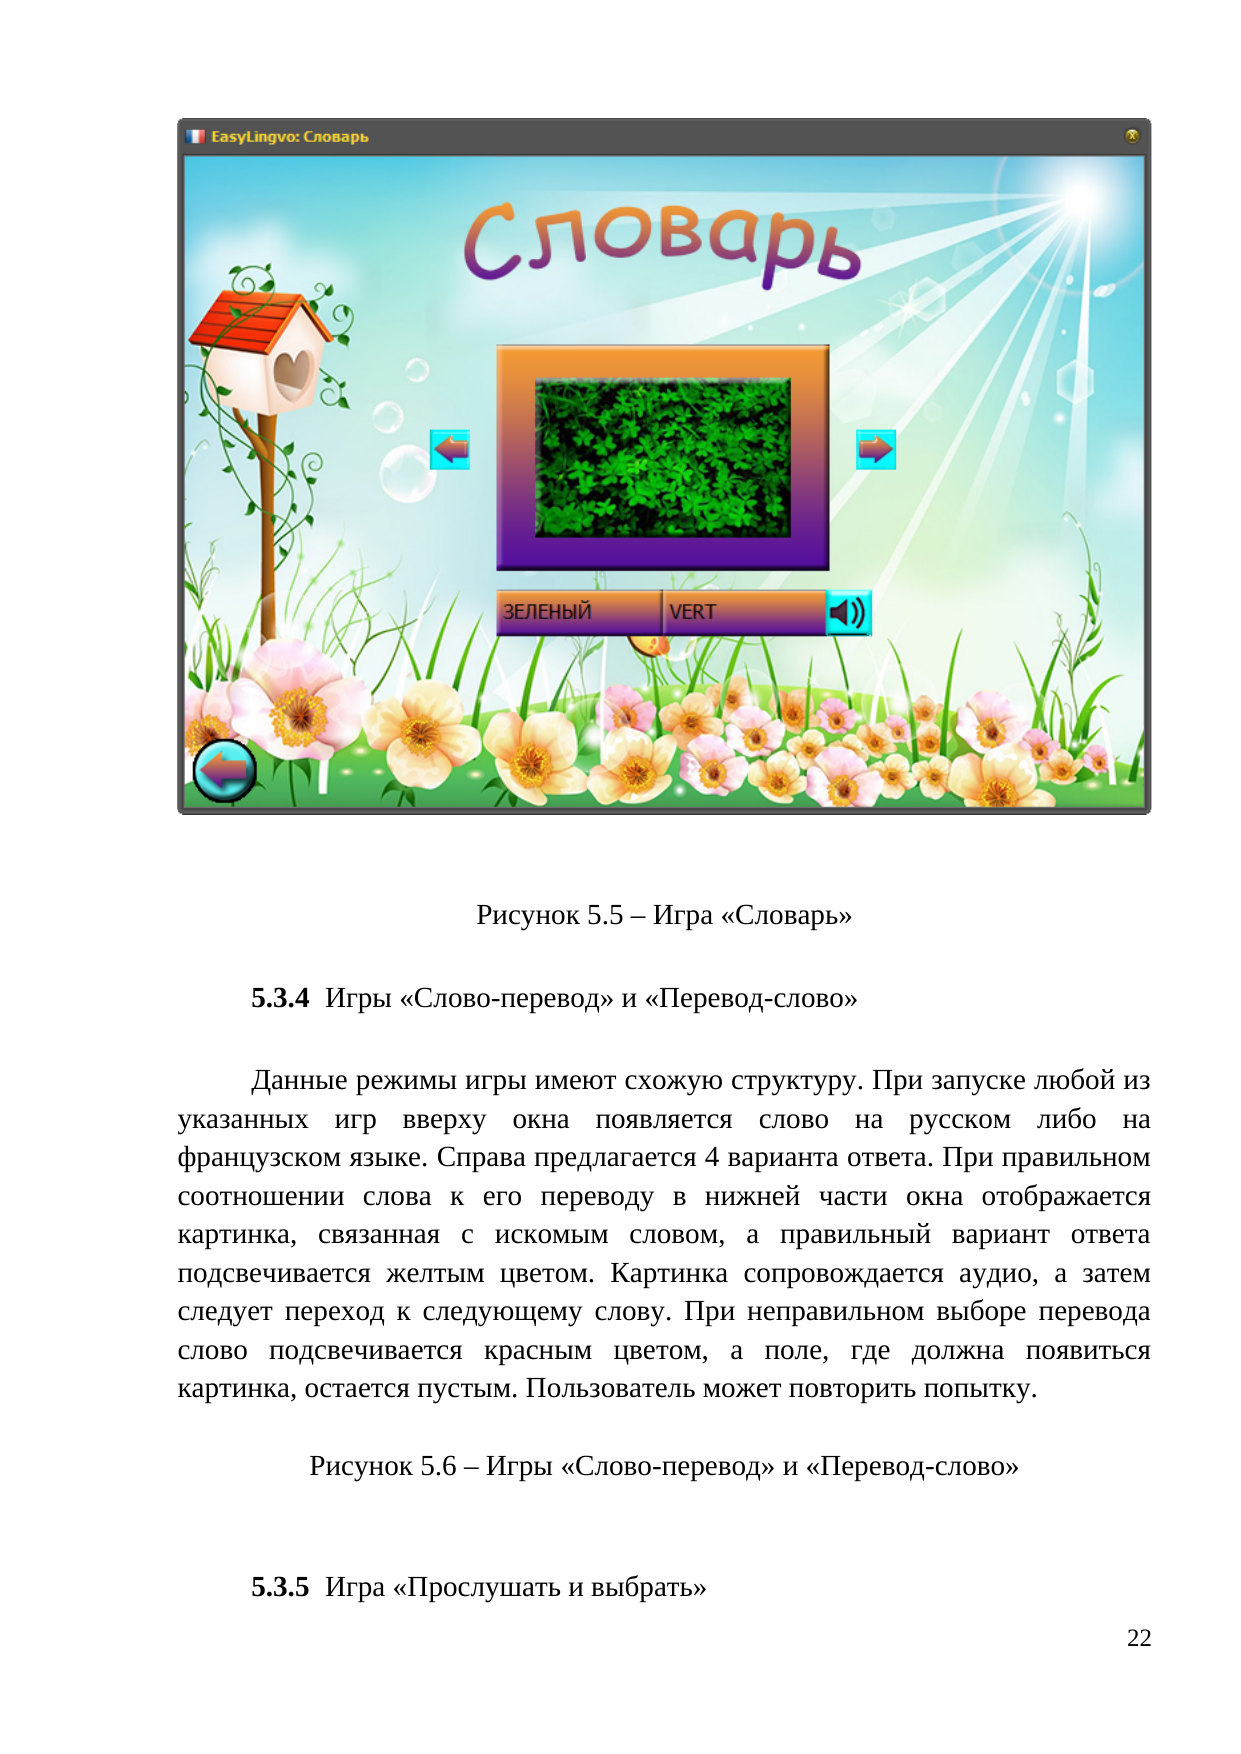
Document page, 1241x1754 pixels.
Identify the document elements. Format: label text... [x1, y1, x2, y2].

text Рисунок 5.5 – Игра «Словарь» [177, 897, 1152, 931]
list Игра «Прослушать и выбрать» [251, 1569, 1152, 1602]
text Рисунок 5.6 – Игры «Слово-перевод» и «Перевод-слово» [177, 1448, 1152, 1481]
list Игры «Слово-перевод» и «Перевод-слово» [251, 980, 1152, 1013]
picture [177, 118, 1152, 815]
text Данные режимы игры имеют схожую структуру. При запуске любой из указанных игр вверху окна появляется слово на русском либо на французском языке. Справа предлагается 4 варианта ответа. При правильном соотношении слова к его переводу в нижней части окна отображается картинка, связанная с искомым словом, а правильный вариант ответа подсвечивается желтым цветом. Картинка сопровождается аудио, а затем следует переход к следующему слову. При неправильном выборе перевода слово подсвечивается красным цветом, а поле, где должна появиться картинка, остается пустым. Пользователь может повторить попытку. [177, 1062, 1152, 1404]
